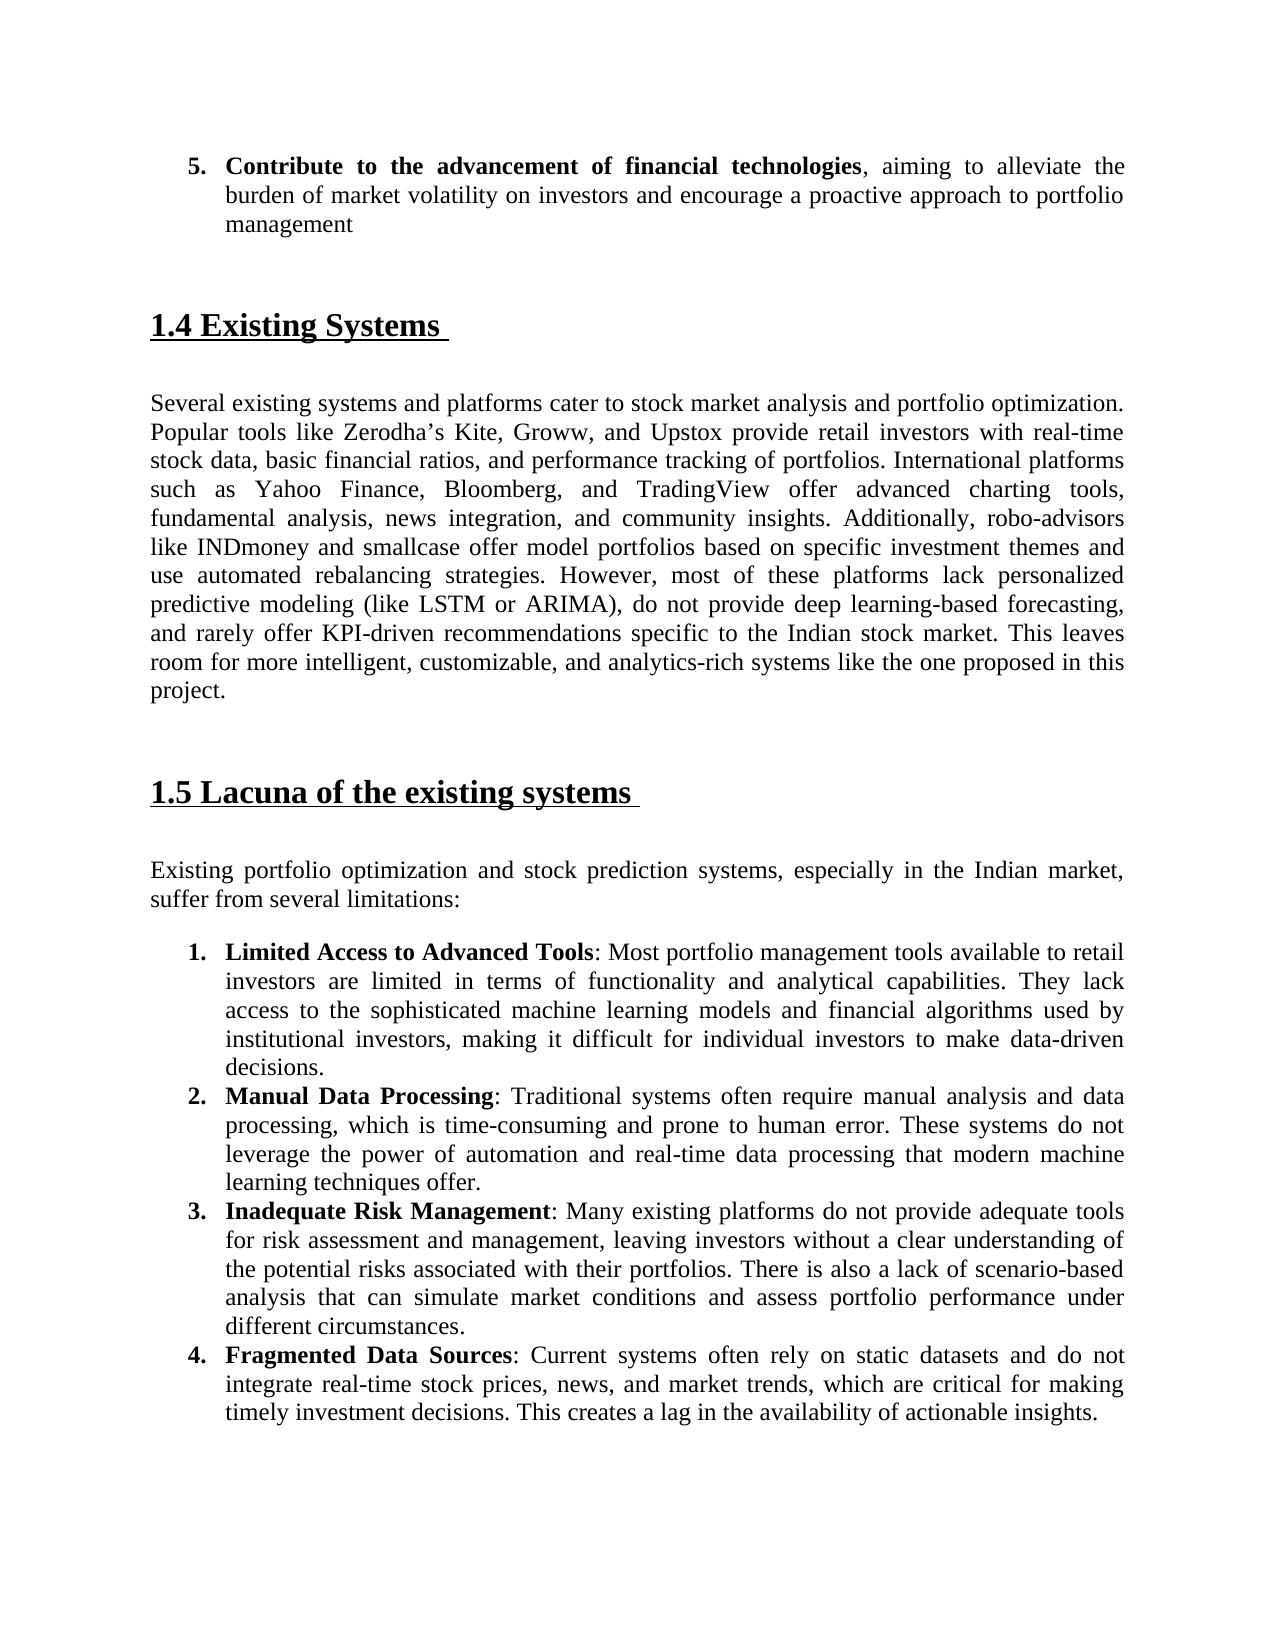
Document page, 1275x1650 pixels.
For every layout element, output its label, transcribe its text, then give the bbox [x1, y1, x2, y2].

text Existing portfolio optimization and stock prediction systems, especially in the Indian market, suffer from several limitations: [150, 855, 1125, 912]
list Inadequate Risk Management: Many existing platforms do not provide adequate tools for risk assessment and management, leaving investors without a clear understanding of the potential risks associated with their portfolios. There is also a lack of scenario-based analysis that can simulate market conditions and assess portfolio performance under different circumstances. [188, 1196, 1125, 1340]
text 1.4 Existing Systems [150, 306, 1125, 344]
list Fragmented Data Sources: Current systems often rely on static datasets and do not integrate real-time stock prices, news, and market trends, which are critical for making timely investment decisions. This creates a lag in the availability of actionable insights. [188, 1340, 1125, 1426]
list Contribute to the advancement of financial technologies, aiming to alleviate the burden of market volatility on investors and encourage a proactive approach to portfolio management [188, 151, 1125, 237]
list Limited Access to Advanced Tools: Most portfolio management tools available to retail investors are limited in terms of functionality and analytical capabilities. They lack access to the sophisticated machine learning models and financial algorithms used by institutional investors, making it difficult for individual investors to make data-driven decisions. [188, 937, 1125, 1081]
text Several existing systems and platforms cater to stock market analysis and portfolio optimization. Popular tools like Zerodha’s Kite, Groww, and Upstox provide retail investors with real-time stock data, basic financial ratios, and performance tracking of portfolios. International platforms such as Yahoo Finance, Bloomberg, and TradingView offer advanced charting tools, fundamental analysis, news integration, and community insights. Additionally, robo-advisors like INDmoney and smallcase offer model portfolios based on specific investment themes and use automated rebalancing strategies. However, most of these platforms lack personalized predictive modeling (like LSTM or ARIMA), do not provide deep learning-based forecasting, and rarely offer KPI-driven recommendations specific to the Indian stock market. This leaves room for more intelligent, customizable, and analytics-rich systems like the one proposed in this project. [150, 388, 1125, 704]
text 1.5 Lacuna of the existing systems [150, 772, 1125, 811]
list Manual Data Processing: Traditional systems often require manual analysis and data processing, which is time-consuming and prone to human error. These systems do not leverage the power of automation and real-time data processing that modern machine learning techniques offer. [188, 1081, 1125, 1196]
